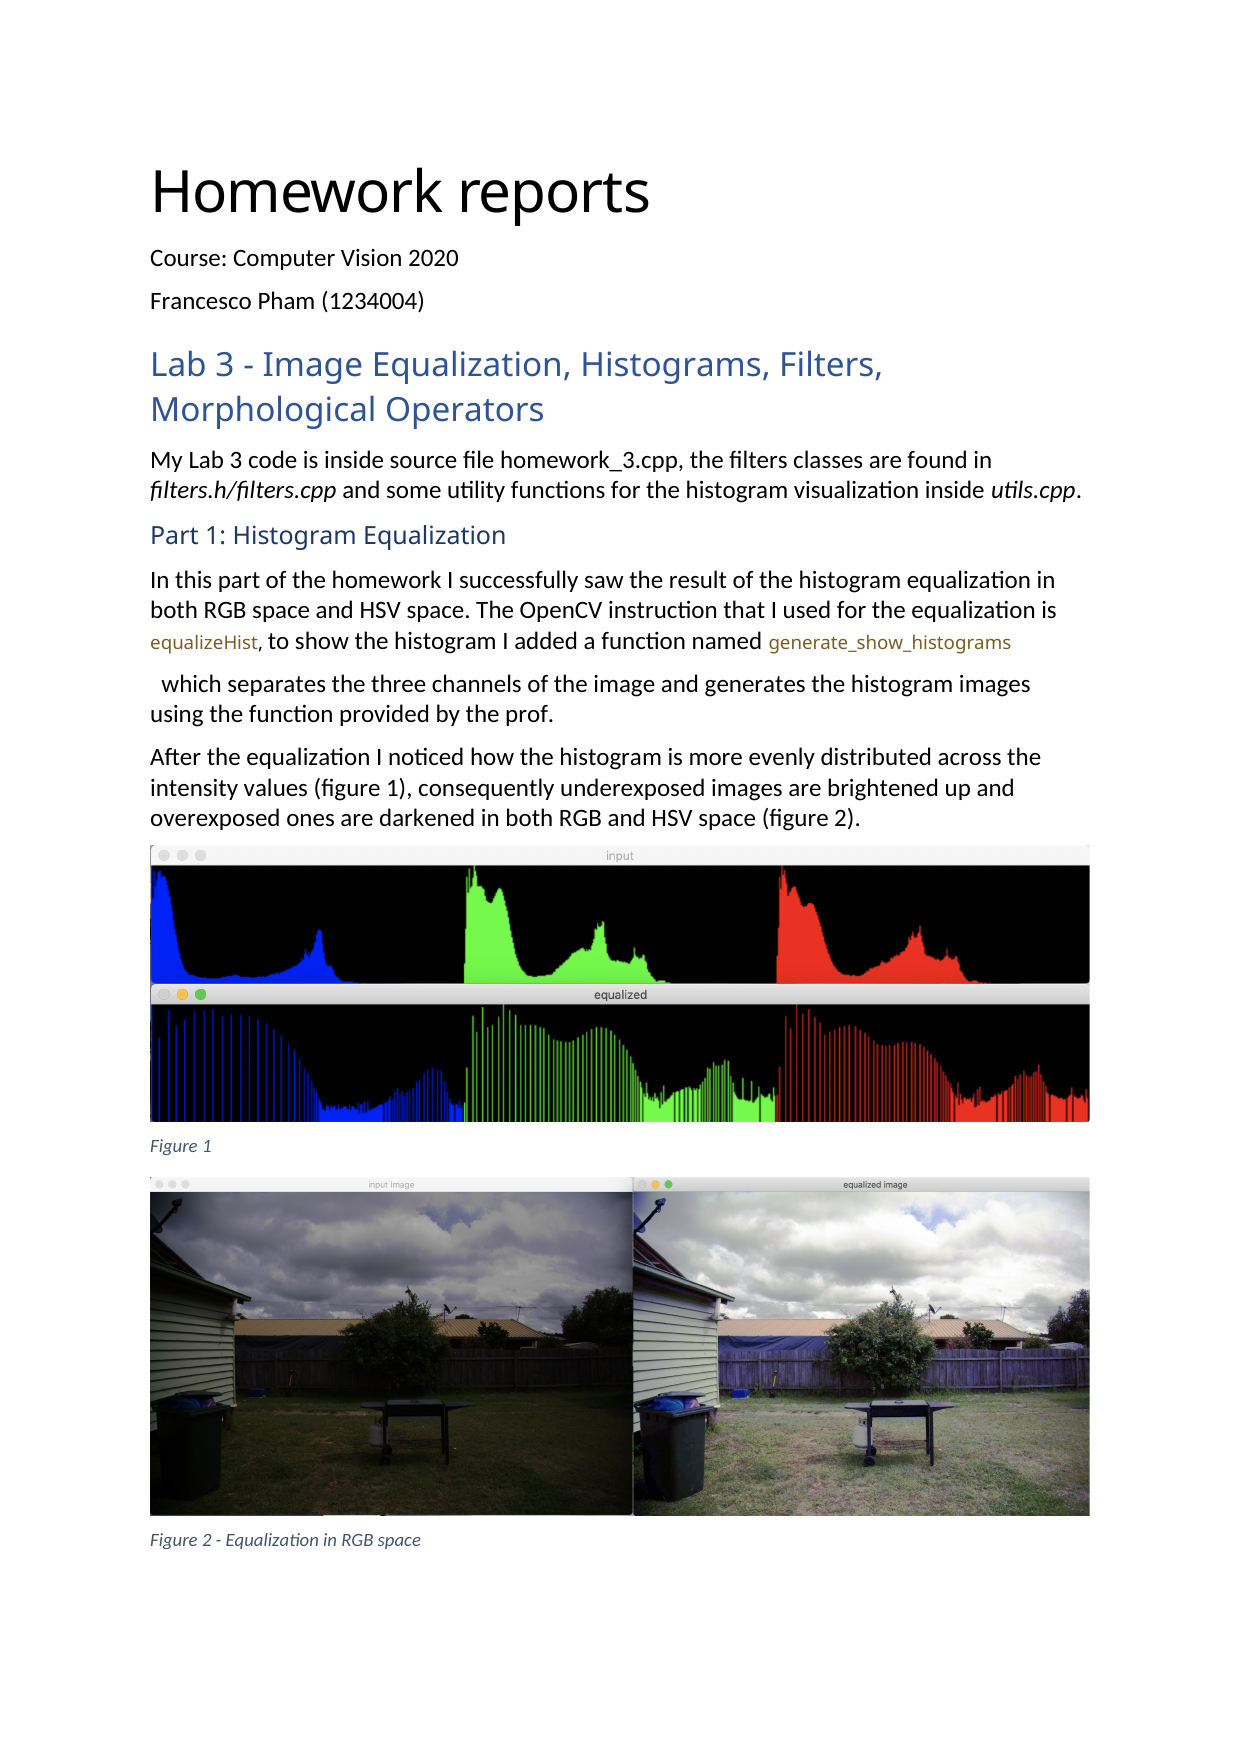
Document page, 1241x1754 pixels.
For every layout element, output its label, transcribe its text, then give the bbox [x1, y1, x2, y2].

title Homework reports [150, 150, 1090, 229]
subtitle Lab 3 - Image Equalization, Histograms, Filters, Morphological Operators [150, 341, 1090, 431]
text After the equalization I noticed how the histogram is more evenly distributed across the intensity values (figure 1), consequently underexposed images are brightened up and overexposed ones are darkened in both RGB and HSV space (figure 2). [150, 742, 1090, 833]
text In this part of the homework I successfully saw the result of the histogram equalization in both RGB space and HSV space. The OpenCV instruction that I used for the equalization is equalizeHist, to show the histogram I added a function named generate_show_histograms [150, 564, 1090, 656]
text Figure 1 [150, 1134, 1090, 1157]
text which separates the three channels of the image and generates the histogram images using the function provided by the prof. [150, 668, 1090, 729]
text Figure 2 - Equalization in RGB space [150, 1528, 1090, 1551]
text My Lab 3 code is inside source file homework_3.cpp, the filters classes are found in filters.h/filters.cpp and some utility functions for the histogram visualization inside utils.cpp. [150, 444, 1090, 505]
subtitle Part 1: Histogram Equalization [150, 517, 1090, 551]
picture [150, 1177, 1090, 1516]
text Francesco Pham (1234004) [150, 285, 1090, 316]
text Course: Computer Vision 2020 [150, 242, 1090, 272]
picture [150, 845, 1090, 1122]
